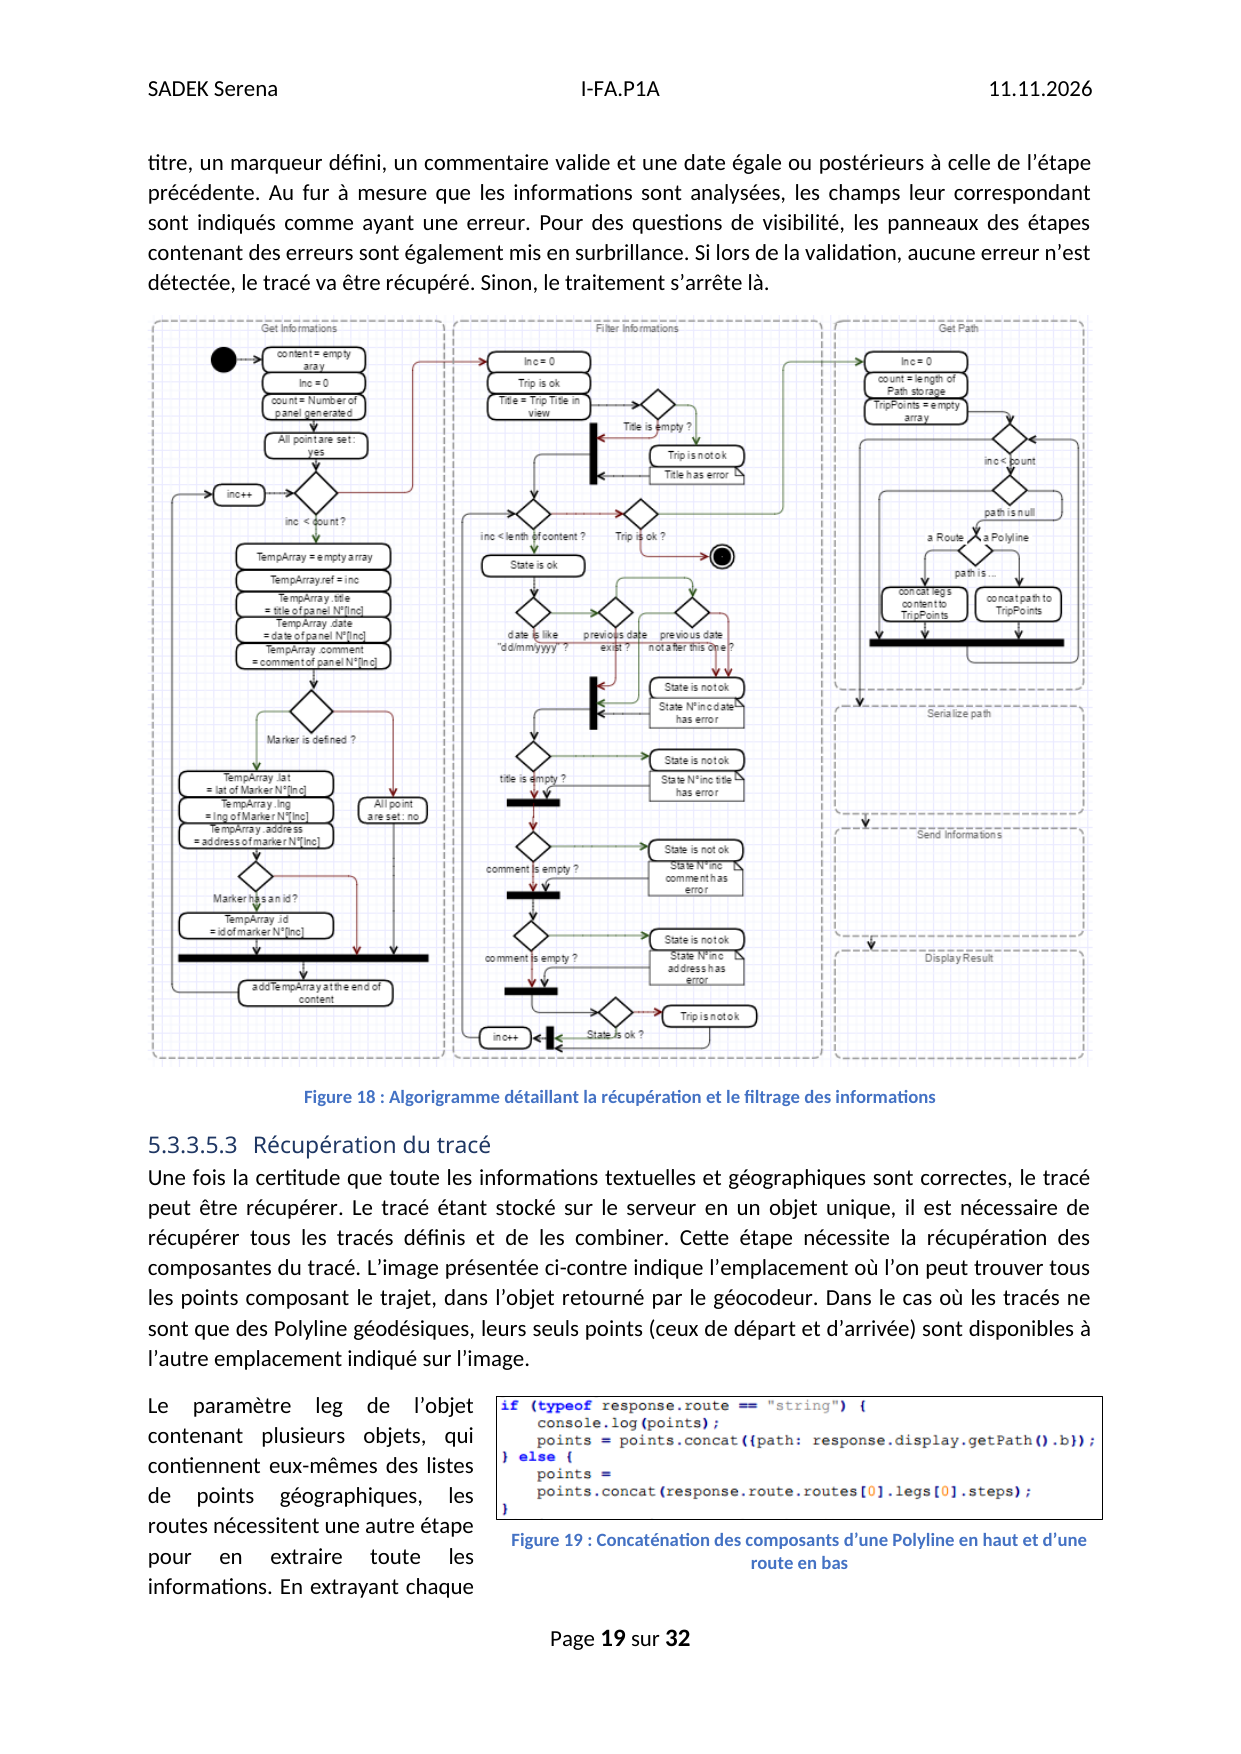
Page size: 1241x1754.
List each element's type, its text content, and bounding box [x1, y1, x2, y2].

subtitle Récupération du tracé [148, 1129, 1093, 1160]
picture [147, 315, 1093, 1067]
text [148, 1391, 1093, 1600]
picture [497, 1397, 1102, 1519]
text Une fois la certitude que toute les informations textuelles et géographiques sont correctes, le tracé peut être récupérer. Le tracé étant stocké sur le serveur en un objet unique, il est nécessaire de récupérer tous les tracés définis et de les combiner. Cette étape nécessite la récupération des composantes du tracé. L’image présentée ci-contre indique l’emplacement où l’on peut trouver tous les points composant le trajet, dans l’objet retourné par le géocodeur. Dans le cas où les tracés ne sont que des Polyline géodésiques, leurs seuls points (ceux de départ et d’arrivée) sont disponibles à l’autre emplacement indiqué sur l’image. [148, 1163, 1093, 1372]
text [148, 148, 1093, 296]
text Figure : Algorigramme détaillant la récupération et le filtrage des informations [148, 1085, 1093, 1108]
